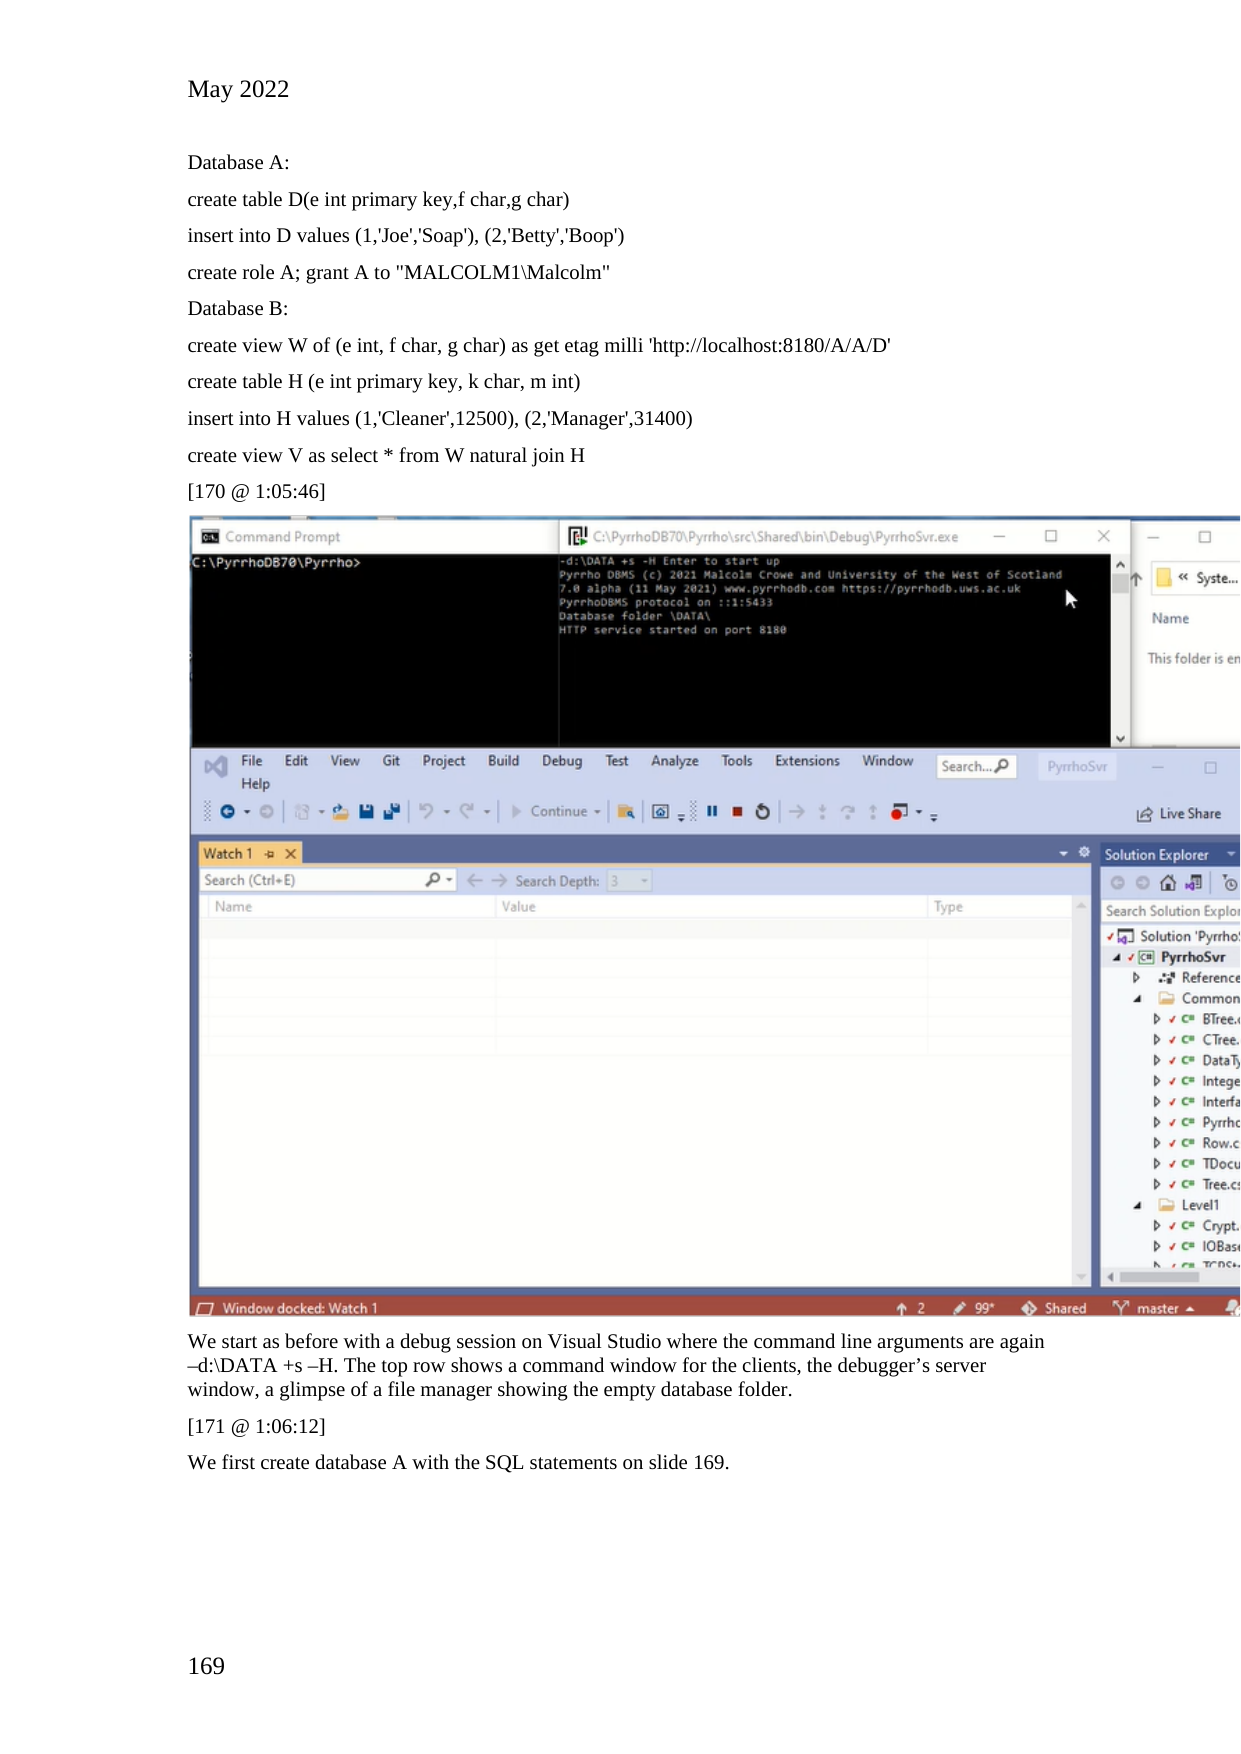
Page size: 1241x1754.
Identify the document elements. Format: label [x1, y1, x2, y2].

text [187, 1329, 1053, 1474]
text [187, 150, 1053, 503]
picture [187, 515, 1241, 1317]
